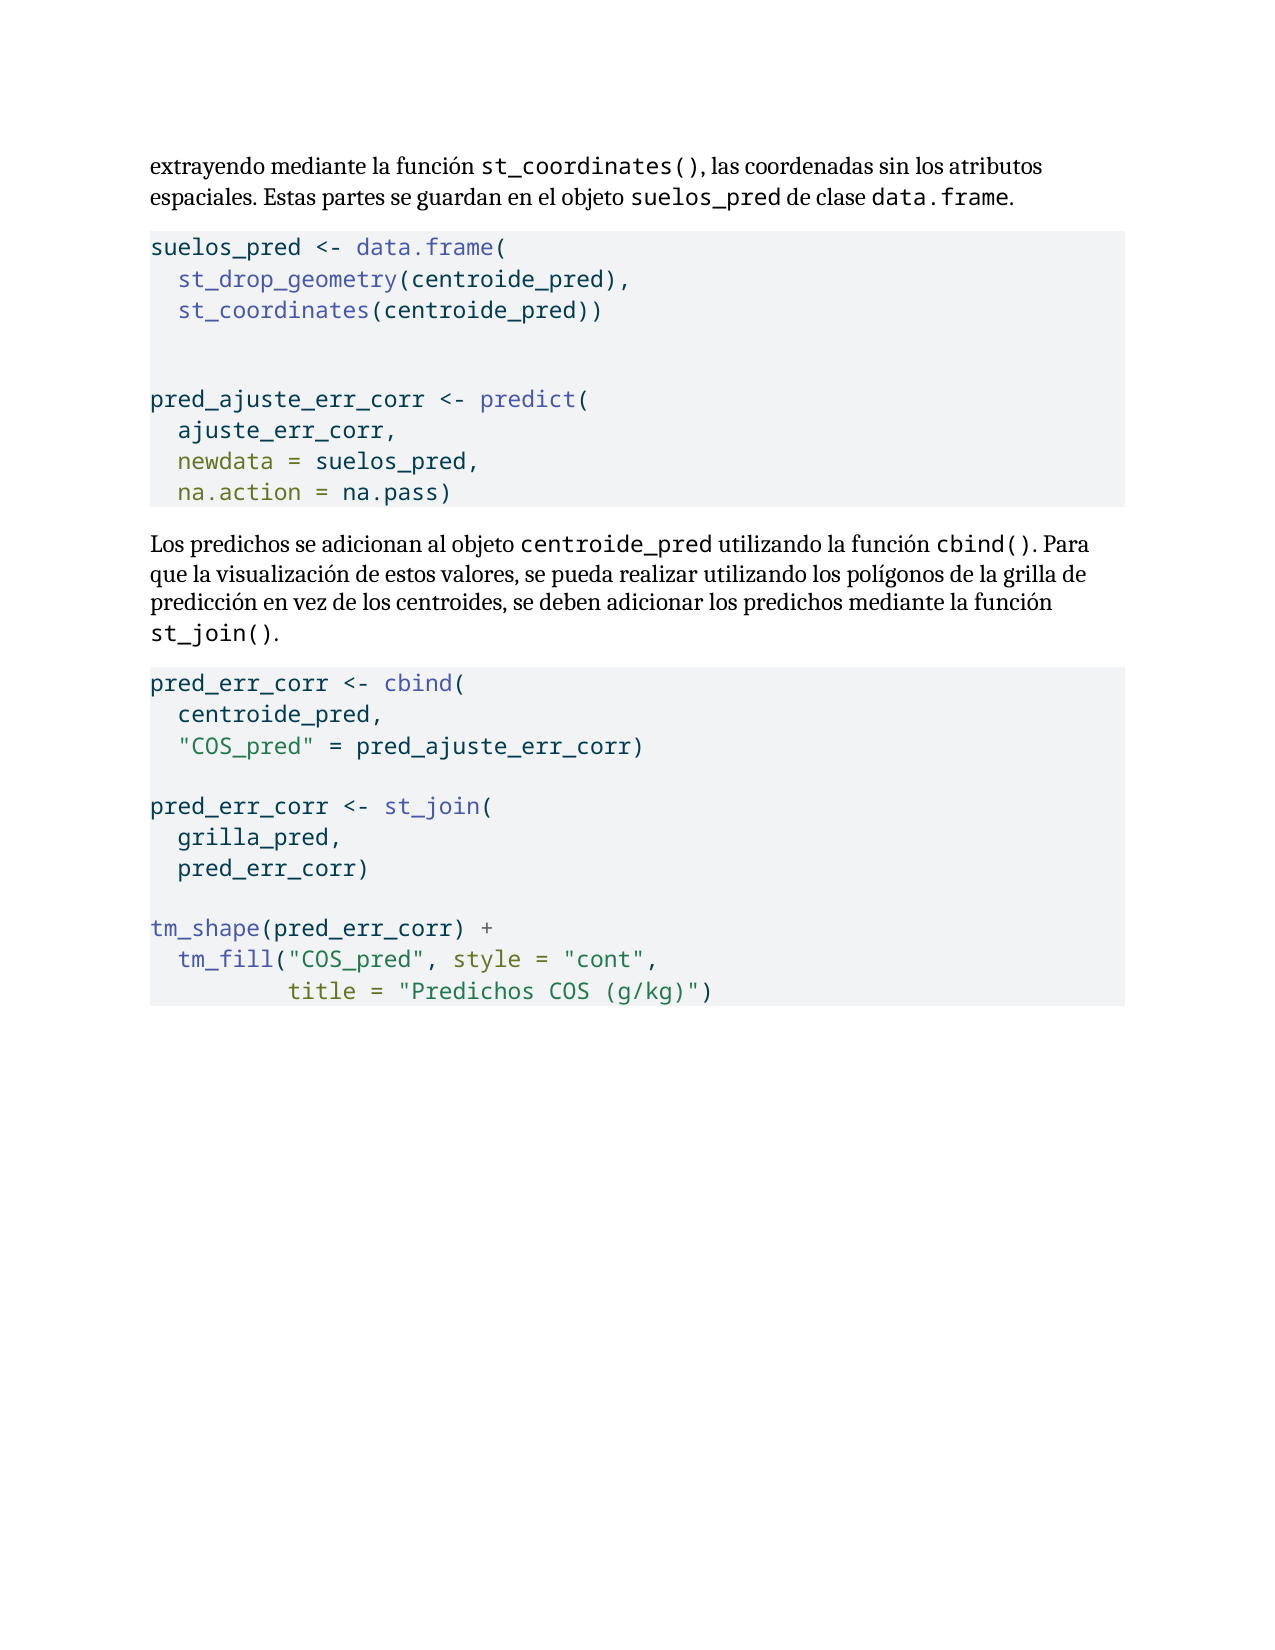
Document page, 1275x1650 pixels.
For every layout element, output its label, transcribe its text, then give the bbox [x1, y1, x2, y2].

text suelos_pred <- data.frame( st_drop_geometry(centroide_pred), st_coordinates(centroide_pred)) pred_ajuste_err_corr <- predict( ajuste_err_corr, newdata = suelos_pred, na.action = na.pass) [150, 231, 1125, 507]
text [150, 150, 1125, 212]
text pred_err_corr <- cbind( centroide_pred, "COS_pred" = pred_ajuste_err_corr) pred_err_corr <- st_join( grilla_pred, pred_err_corr) tm_shape(pred_err_corr) + tm_fill("COS_pred", style = "cont", title = "Predichos COS (g/kg)") [150, 667, 1125, 1006]
text Los predichos se adicionan al objeto centroide_pred utilizando la función cbind(). Para que la visualización de estos valores, se pueda realizar utilizando los polígonos de la grilla de predicción en vez de los centroides, se deben adicionar los predichos mediante la función st_join(). [150, 528, 1125, 648]
